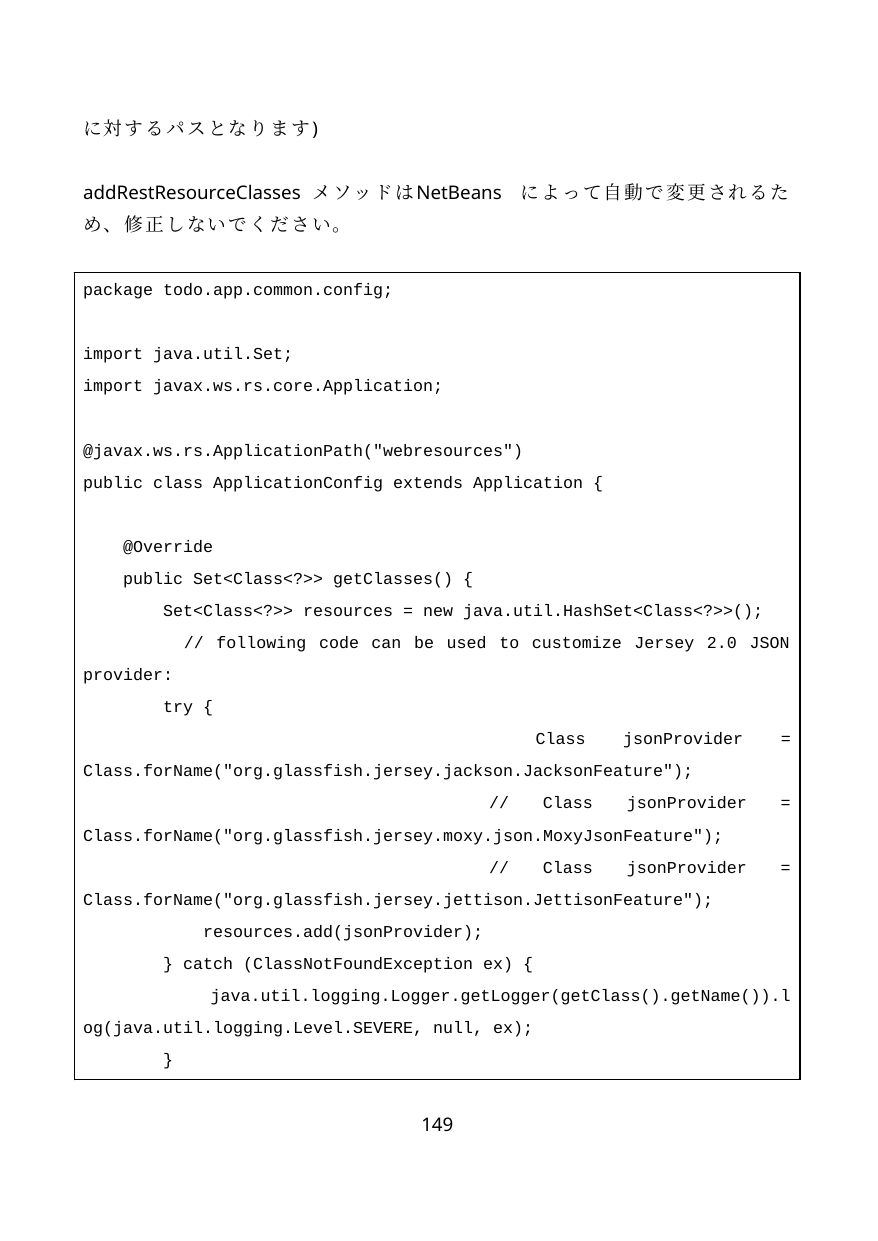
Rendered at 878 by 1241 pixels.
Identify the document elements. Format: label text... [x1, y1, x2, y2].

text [83, 112, 791, 144]
text import java.util.Set; [83, 339, 791, 371]
text public Set<Class<?>> getClasses() { [83, 564, 791, 596]
text public class ApplicationConfig extends Application { [83, 468, 791, 500]
text // Class jsonProvider = Class.forName("org.glassfish.jersey.moxy.json.MoxyJsonFeature"); [83, 788, 791, 853]
text Class jsonProvider = Class.forName("org.glassfish.jersey.jackson.JacksonFeature"); [83, 724, 791, 788]
text addRestResourceClassesメソッドはNetBeansによって自動で変更されるため、修正しないでください。 [83, 176, 791, 240]
text java.util.logging.Logger.getLogger(getClass().getName()).log(java.util.logging.Level.SEVERE, null, ex); [83, 981, 791, 1042]
text import javax.ws.rs.core.Application; [83, 371, 791, 403]
text package todo.app.common.config; [75, 273, 799, 307]
text } [75, 1042, 799, 1079]
text resources.add(jsonProvider); [83, 917, 791, 949]
text // following code can be used to customize Jersey 2.0 JSON provider: [83, 628, 791, 692]
text @Override [83, 532, 791, 564]
text // Class jsonProvider = Class.forName("org.glassfish.jersey.jettison.JettisonFeature"); [83, 853, 791, 917]
text try { [83, 692, 791, 724]
text @javax.ws.rs.ApplicationPath("webresources") [83, 436, 791, 468]
text } catch (ClassNotFoundException ex) { [83, 949, 791, 981]
text Set<Class<?>> resources = new java.util.HashSet<Class<?>>(); [83, 596, 791, 628]
